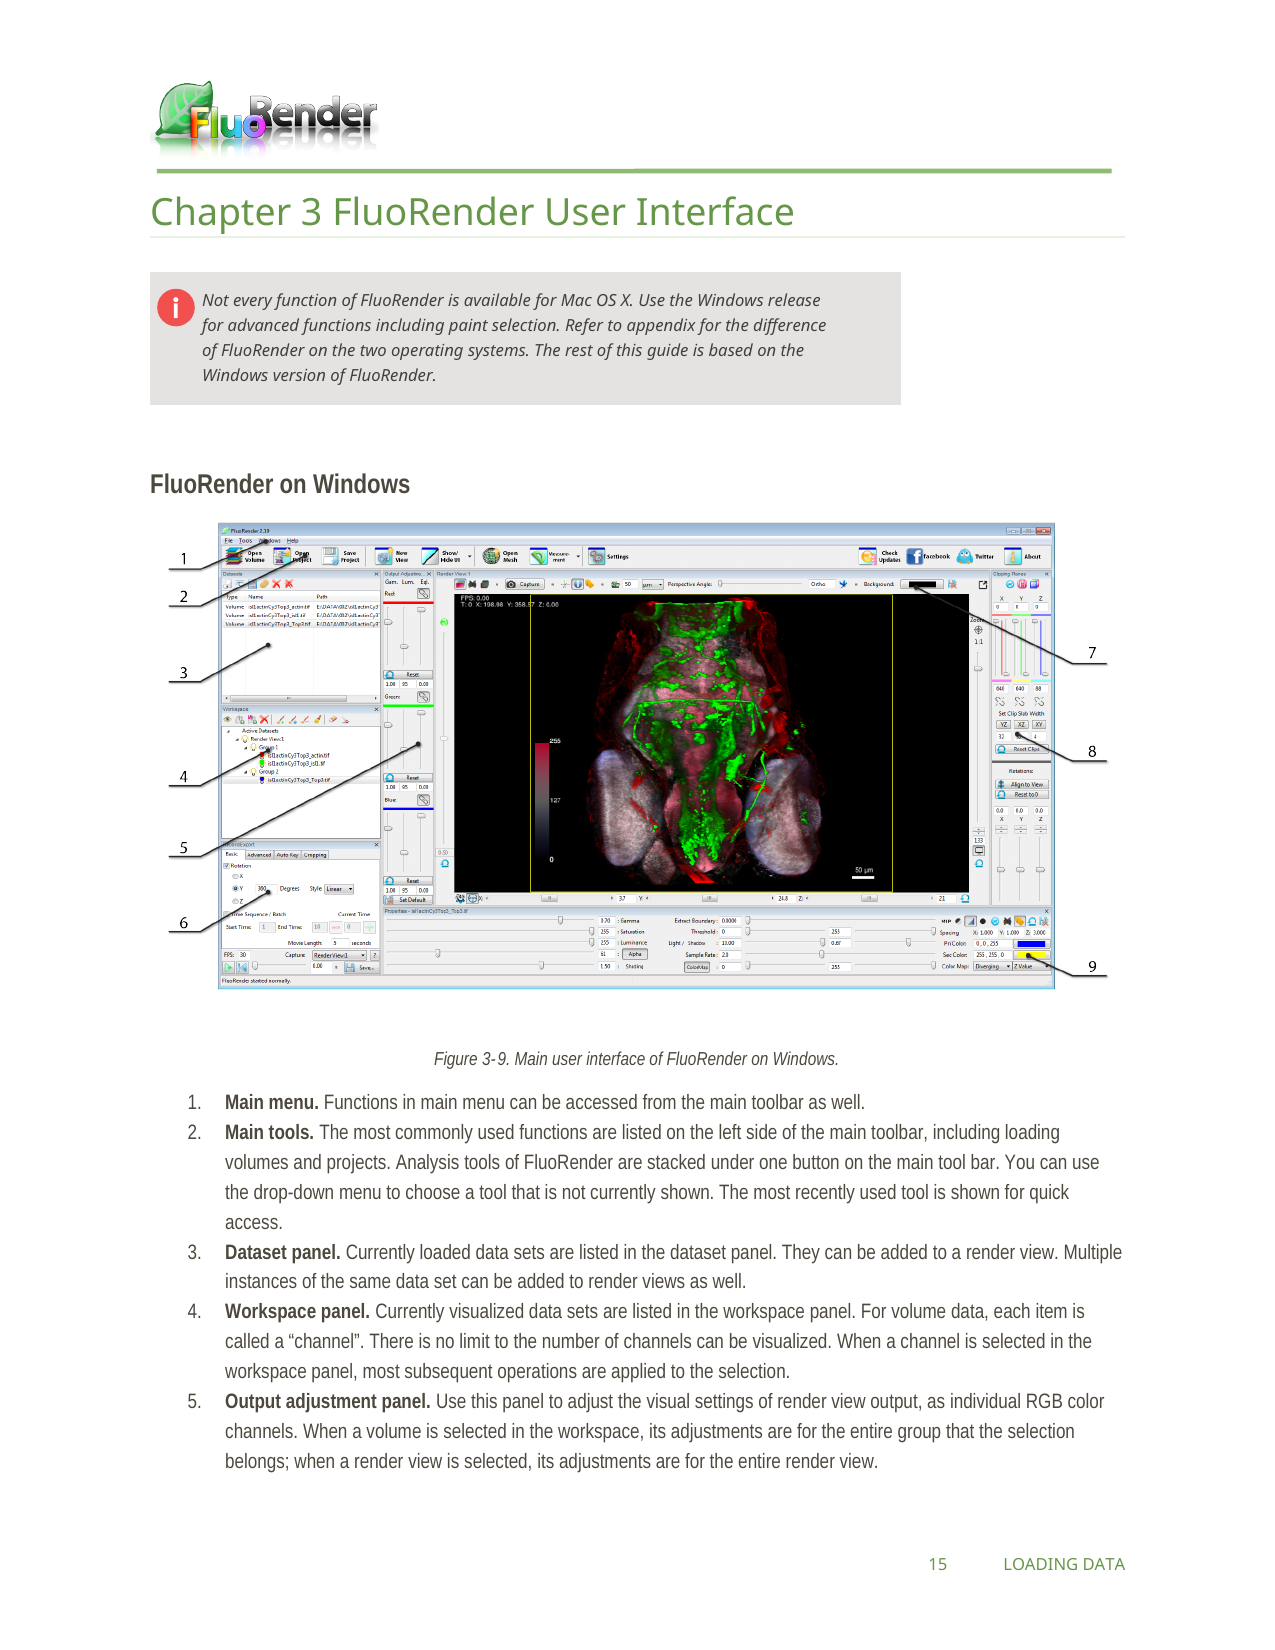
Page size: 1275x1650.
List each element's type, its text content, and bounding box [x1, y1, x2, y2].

list Main menu. Functions in main menu can be accessed from the main toolbar as well. [187, 1090, 1125, 1114]
picture [164, 511, 1111, 1009]
list Dataset panel. Currently loaded data sets are listed in the dataset panel. They can be added to a render view. Multiple instances of the same data set can be added to render views as well. [187, 1239, 1125, 1293]
table_header [150, 272, 202, 405]
list Main tools. The most commonly used functions are listed on the left side of the main toolbar, including loading volumes and projects. Analysis tools of FluoRender are stacked under one button on the main tool bar. You can use the drop-down menu to choose a tool that is not currently shown. The most recently used tool is shown for quick access. [187, 1120, 1125, 1234]
list Output adjustment panel. Use this panel to adjust the visual settings of render view output, as individual RGB color channels. When a volume is selected in the workspace, its adjustments are for the entire group that the selection belongs; when a render view is selected, its adjustments are for the entire render view. [187, 1389, 1125, 1473]
table_header Not every function of FluoRender is available for Mac OS X. Use the Windows release for advanced functions including paint selection. Refer to appendix for the difference of FluoRender on the two operating systems. The rest of this guide is based on the Windows version of FluoRender. [202, 272, 901, 405]
subtitle FluoRender User Interface [150, 185, 1125, 236]
picture [150, 75, 379, 162]
subtitle FluoRender on Windows [150, 468, 1125, 499]
list Workspace panel. Currently visualized data sets are listed in the workspace panel. For volume data, each item is called a “channel”. There is no limit to the number of channels can be visualized. When a channel is selected in the workspace panel, most subsequent operations are applied to the selection. [187, 1299, 1125, 1383]
